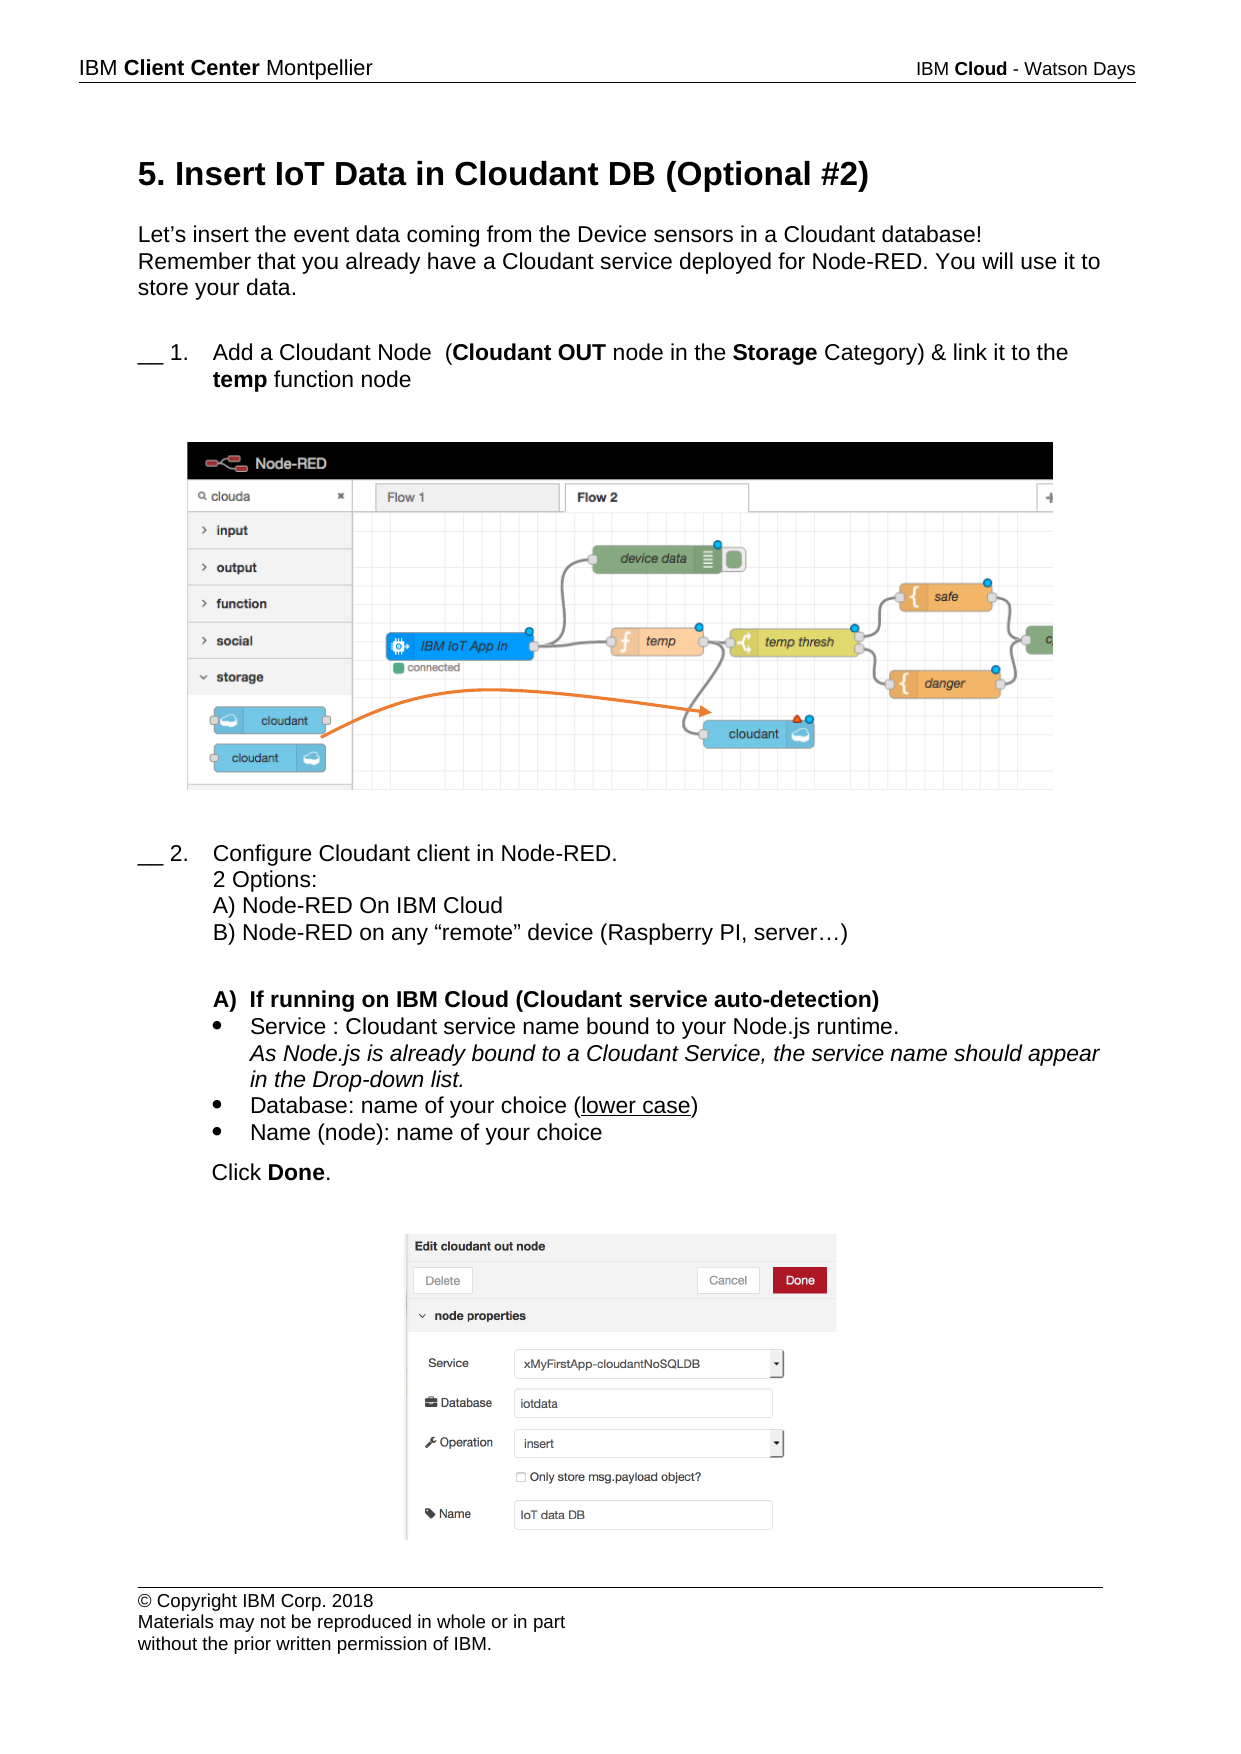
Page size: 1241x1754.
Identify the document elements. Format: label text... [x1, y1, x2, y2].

list Database: name of your choice (lower case) [213, 1092, 1103, 1119]
list Configure Cloudant client in Node-RED. 2 Options: A) Node-RED On IBM Cloud B) Node-RED on any “remote” device (Raspberry PI, server…) [138, 839, 1103, 974]
picture [403, 1234, 837, 1540]
list Add a Cloudant Node (Cloudant OUT node in the Storage Category) & link it to the temp function node [138, 339, 1103, 392]
list Name (node): name of your choice [213, 1119, 1103, 1146]
text A) If running on IBM Cloud (Cloudant service auto-detection) [213, 986, 1103, 1013]
text Click Done. [211, 1158, 1103, 1185]
subtitle Insert IoT Data in Cloudant DB (Optional #2) [138, 154, 1103, 192]
text Let’s insert the event data coming from the Device sensors in a Cloudant database! [138, 221, 1103, 248]
text Remember that you already have a Cloudant service deployed for Node-RED. You will use it to store your data. [138, 248, 1103, 301]
list Service : Cloudant service name bound to your Node.js runtime. As Node.js is already bound to a Cloudant Service, the service name should appear in the Drop-down list. [213, 1013, 1103, 1092]
picture [187, 442, 1053, 790]
